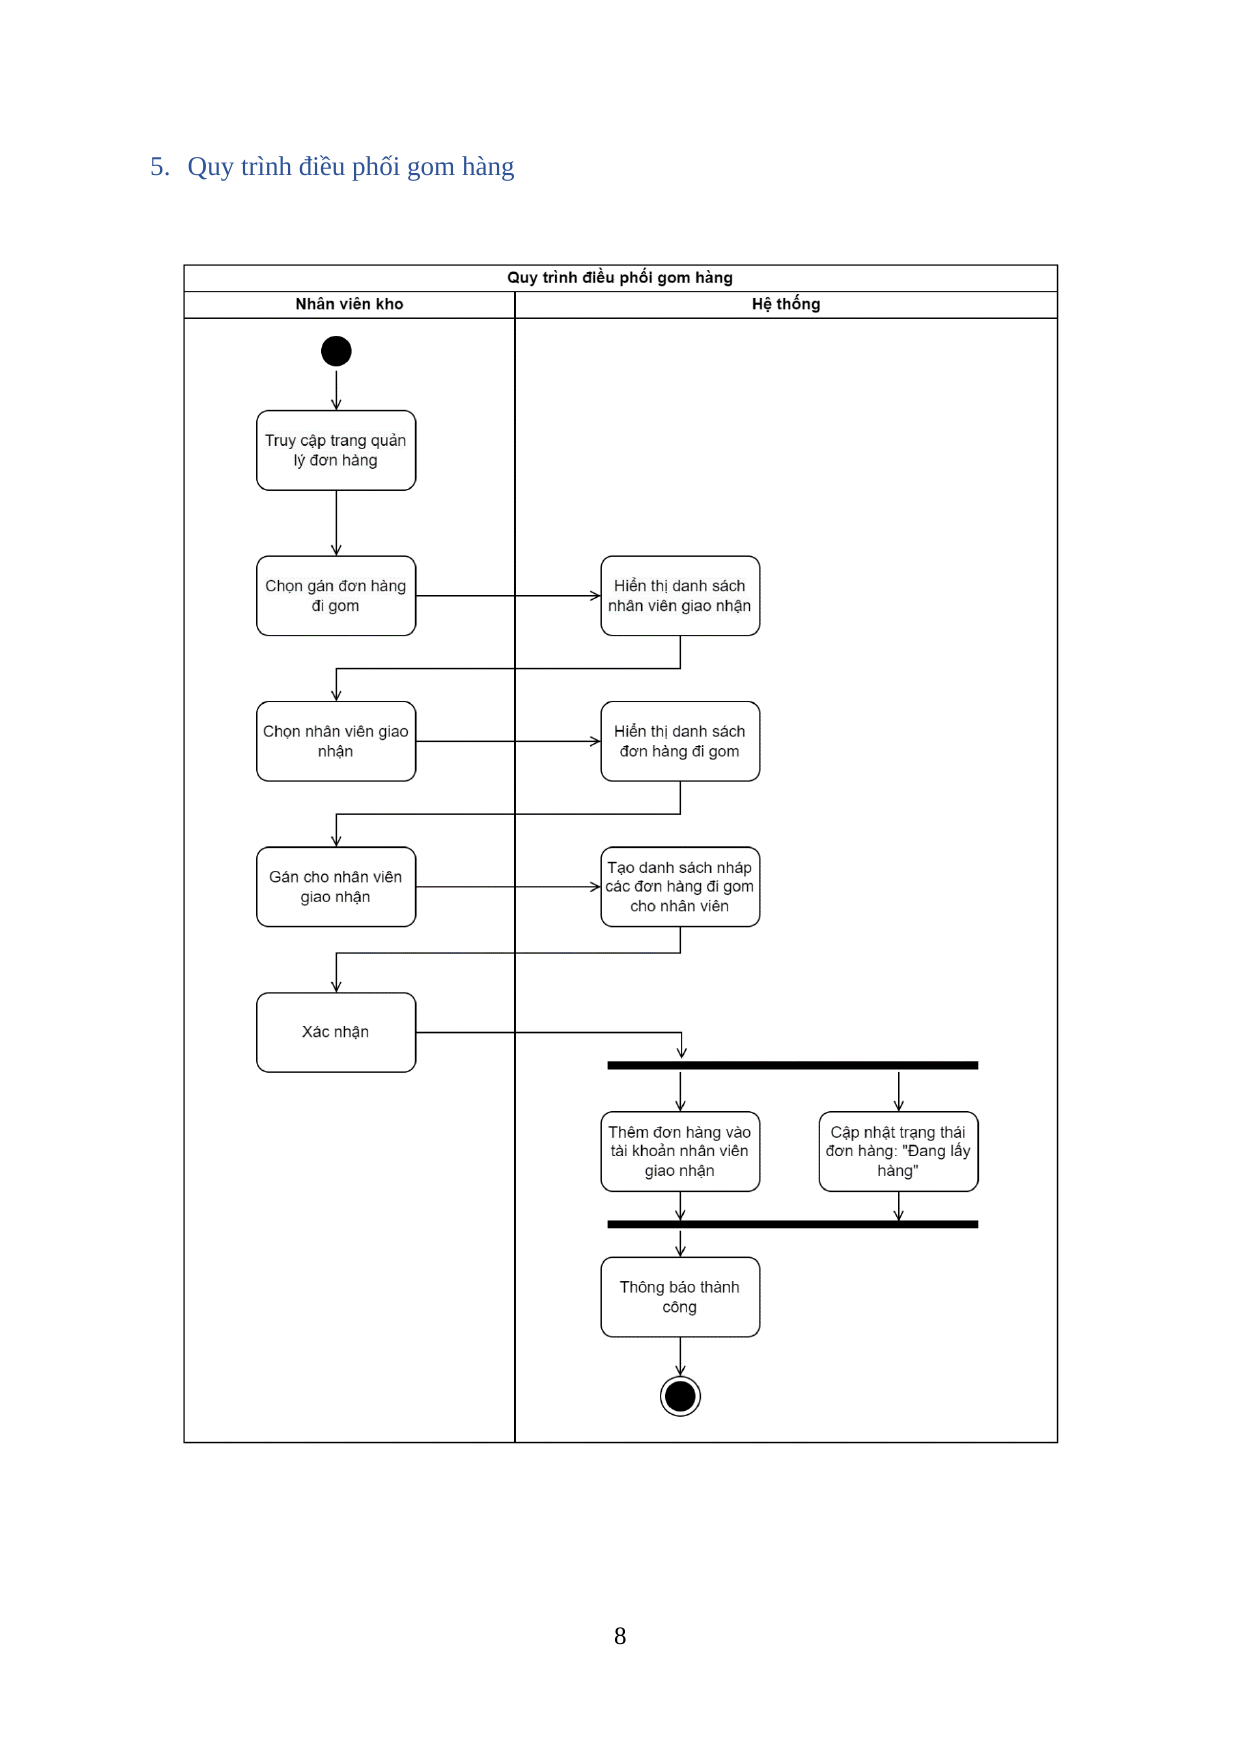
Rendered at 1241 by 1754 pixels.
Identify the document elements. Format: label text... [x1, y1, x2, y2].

subtitle Quy trình điều phối gom hàng [150, 150, 1090, 181]
picture [150, 231, 1091, 1476]
